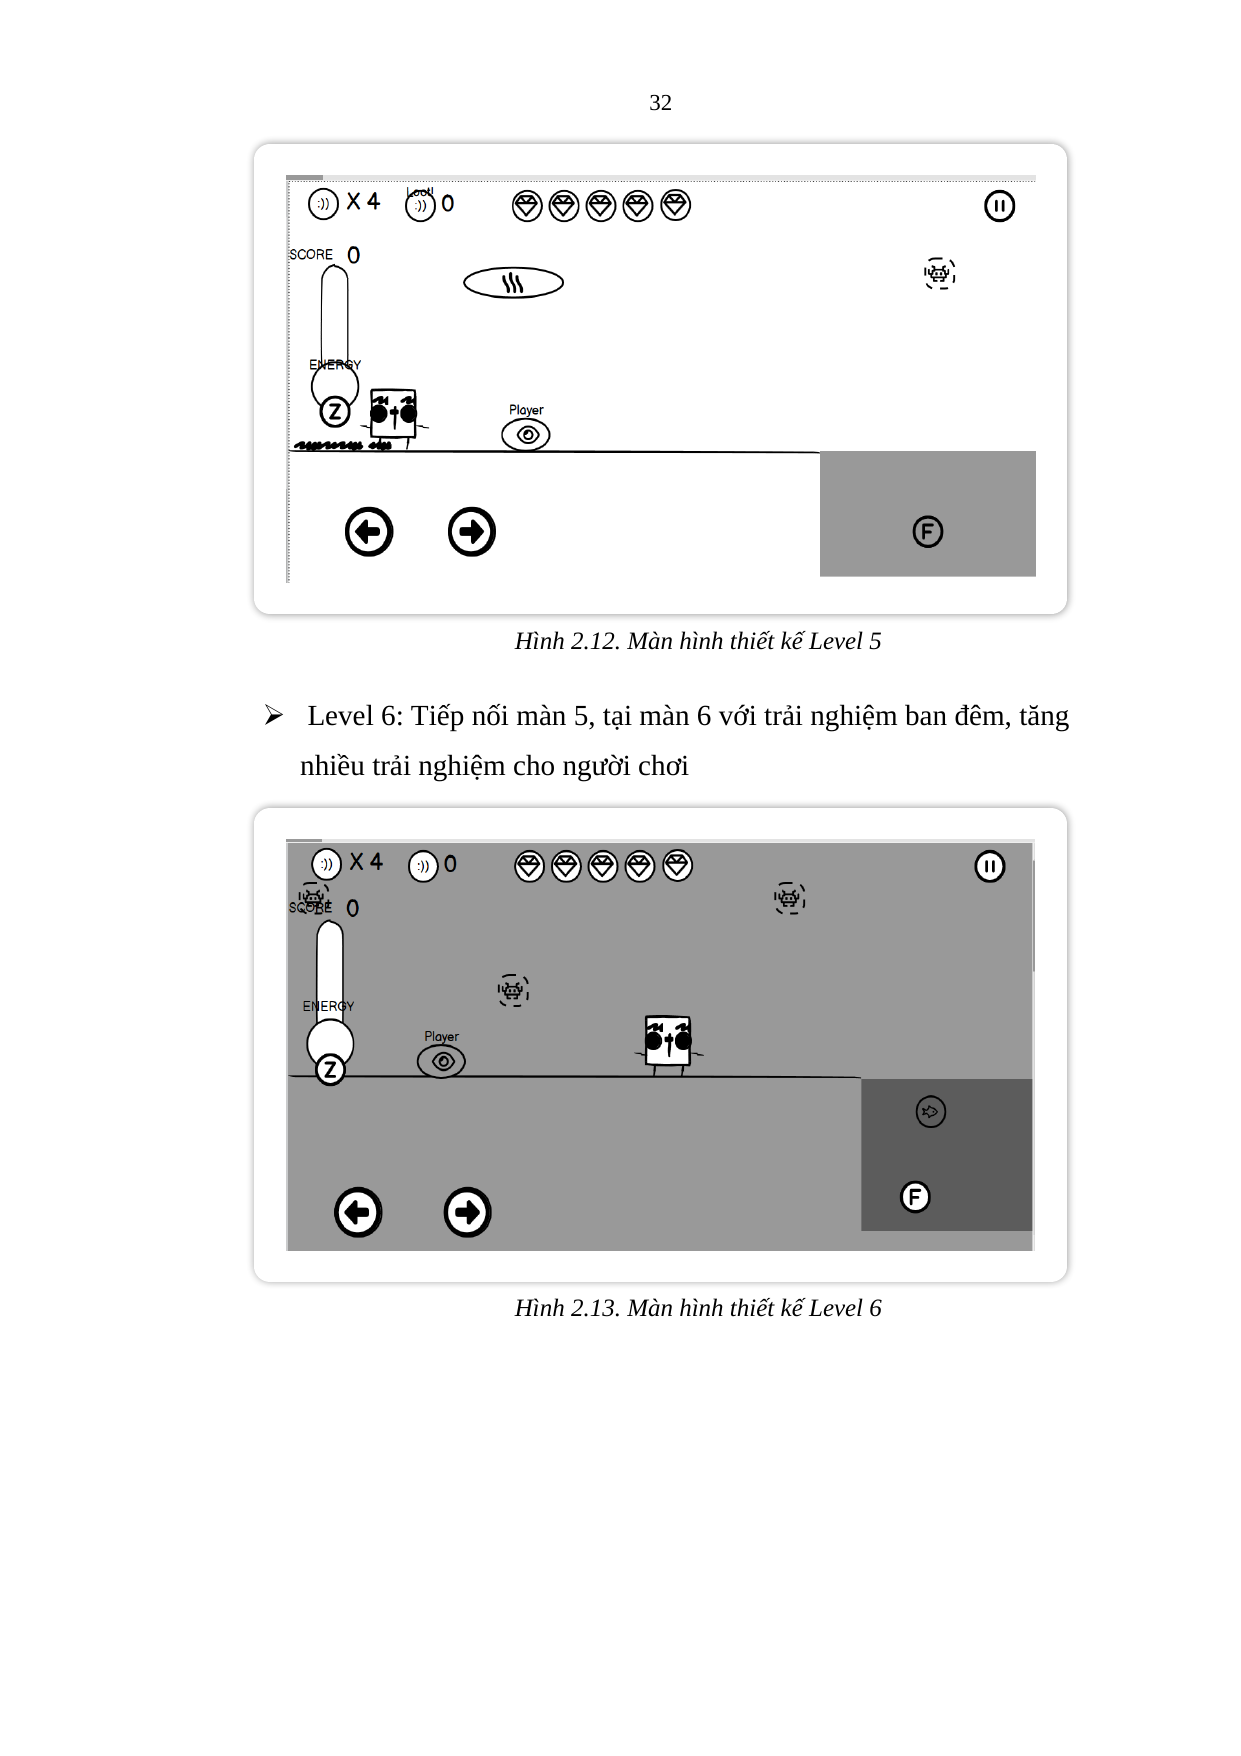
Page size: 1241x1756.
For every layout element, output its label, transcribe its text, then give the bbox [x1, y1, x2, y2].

picture [286, 175, 1036, 583]
list Level 6: Tiếp nối màn 5, tại màn 6 với trải nghiệm ban đêm, tăng nhiều trải nghiệm cho người chơi [262, 698, 1096, 782]
text Hình 2.13. Màn hình thiết kế Level 6 [225, 1293, 1096, 1322]
text Hình 2.12. Màn hình thiết kế Level 5 [225, 626, 1096, 654]
picture [286, 839, 1035, 1251]
